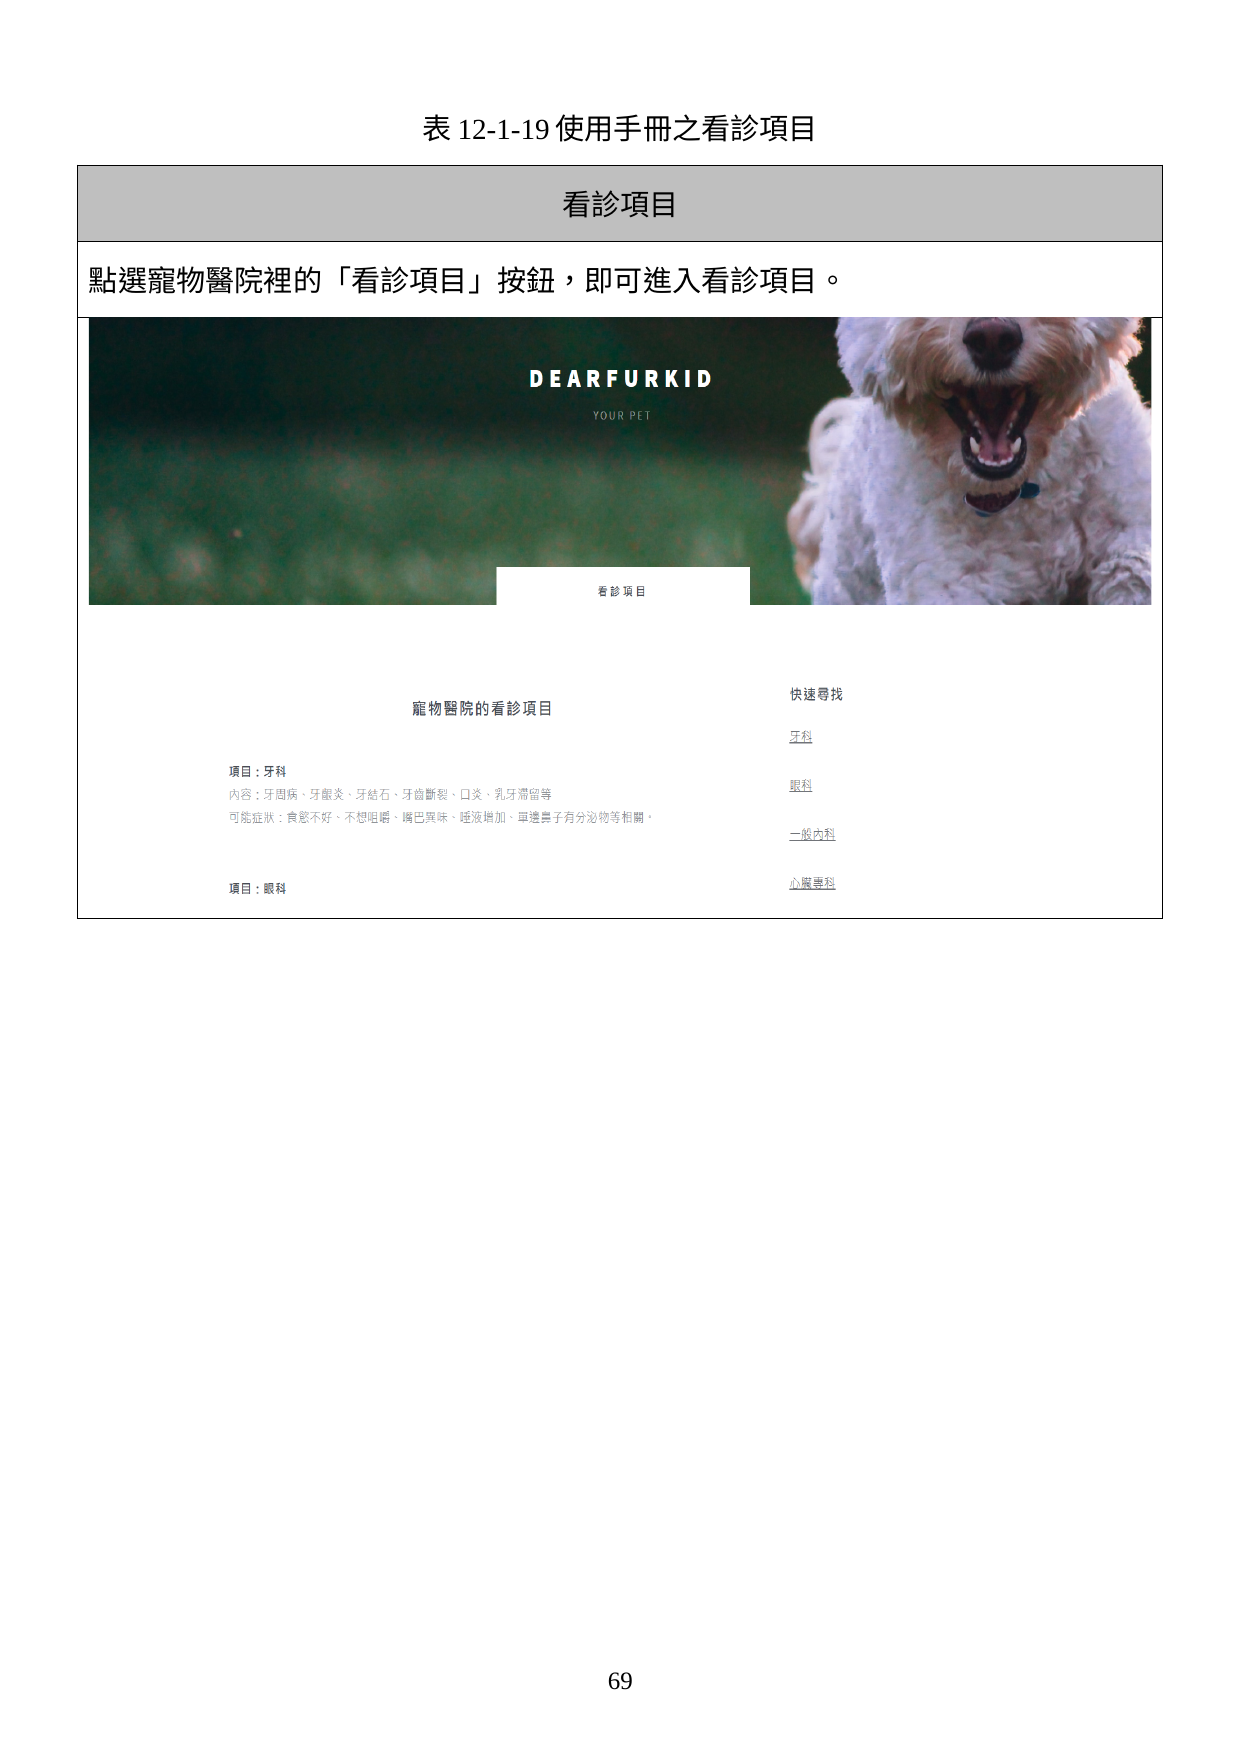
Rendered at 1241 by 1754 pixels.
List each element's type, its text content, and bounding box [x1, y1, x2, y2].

table_header 看診項目 [78, 166, 1162, 241]
table_cell [78, 318, 1162, 918]
table_cell 點選寵物醫院裡的「看診項目」按鈕，即可進入看診項目。 [78, 242, 1162, 317]
picture [88, 317, 1152, 894]
text 表12-1-19使用手冊之看診項目 [89, 89, 1152, 164]
